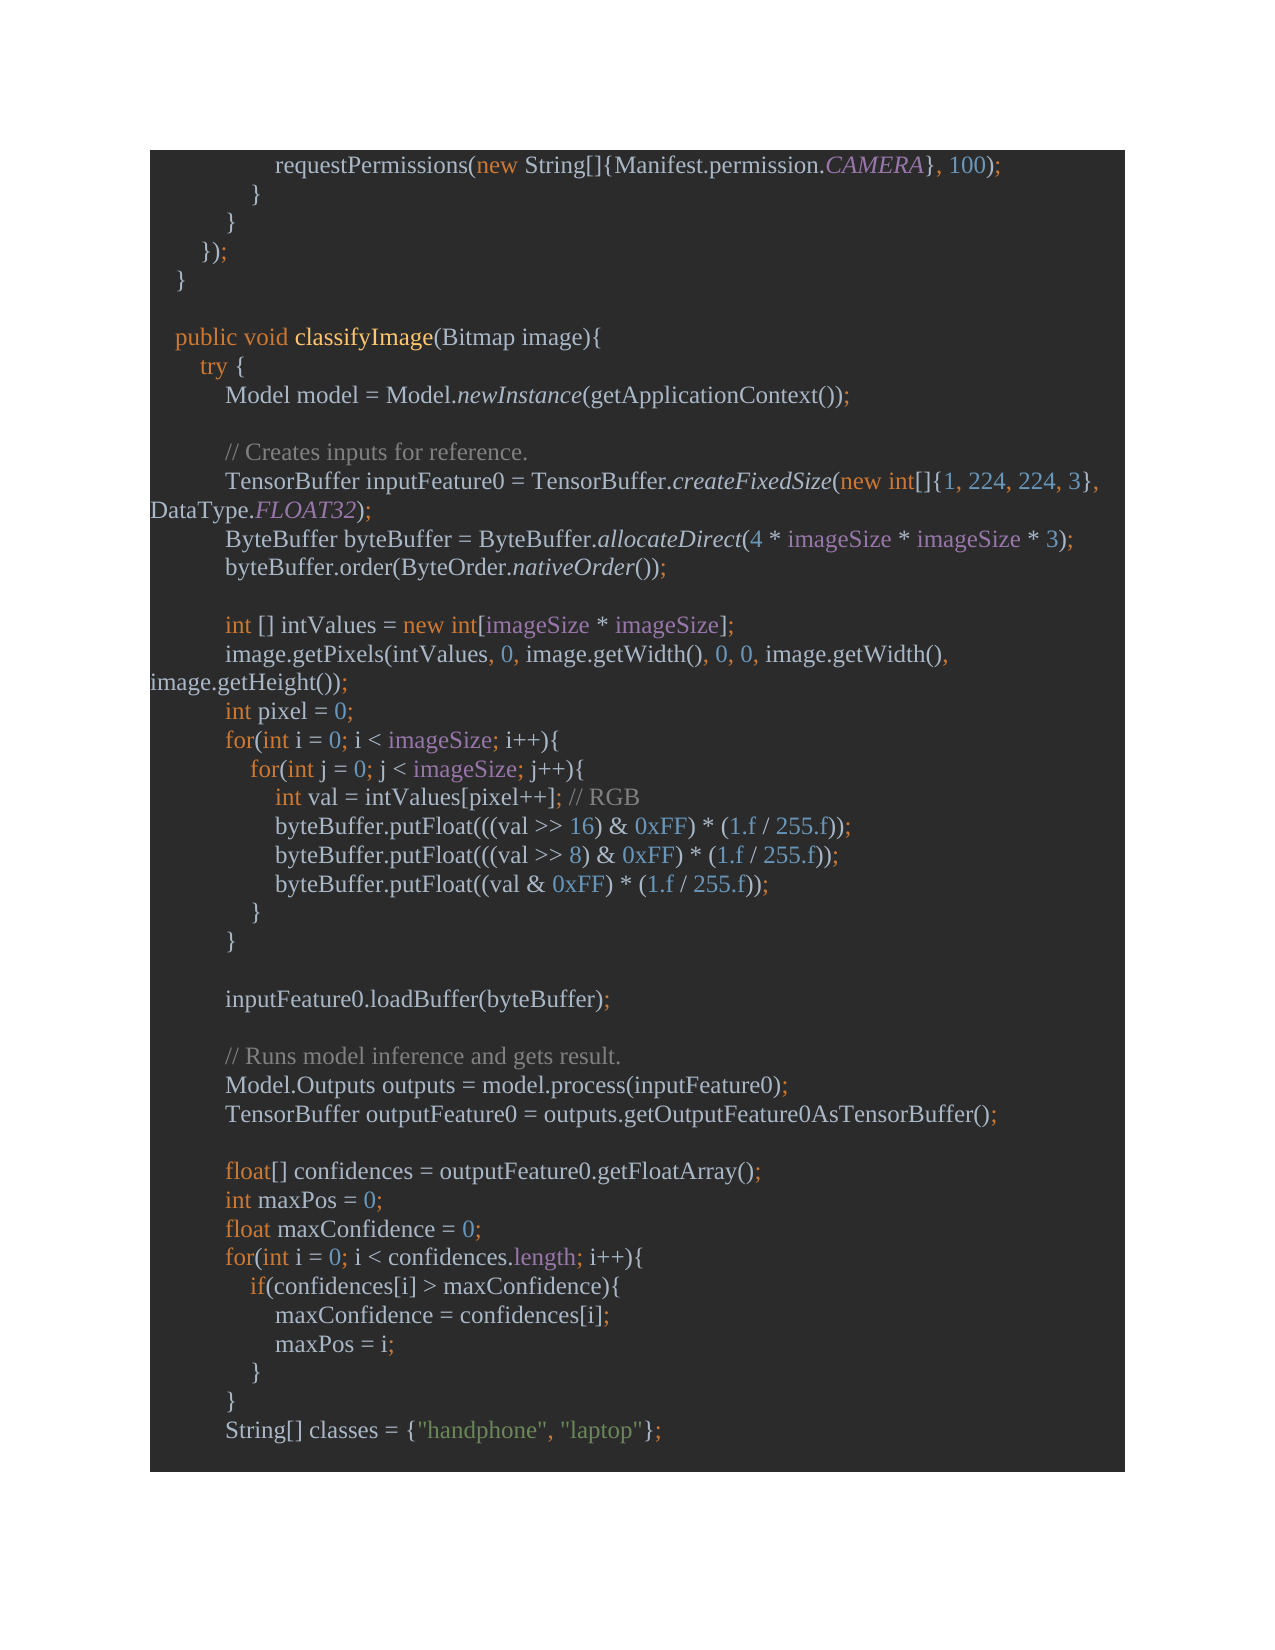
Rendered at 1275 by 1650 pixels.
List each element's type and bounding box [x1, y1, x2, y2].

text [150, 150, 1125, 1472]
